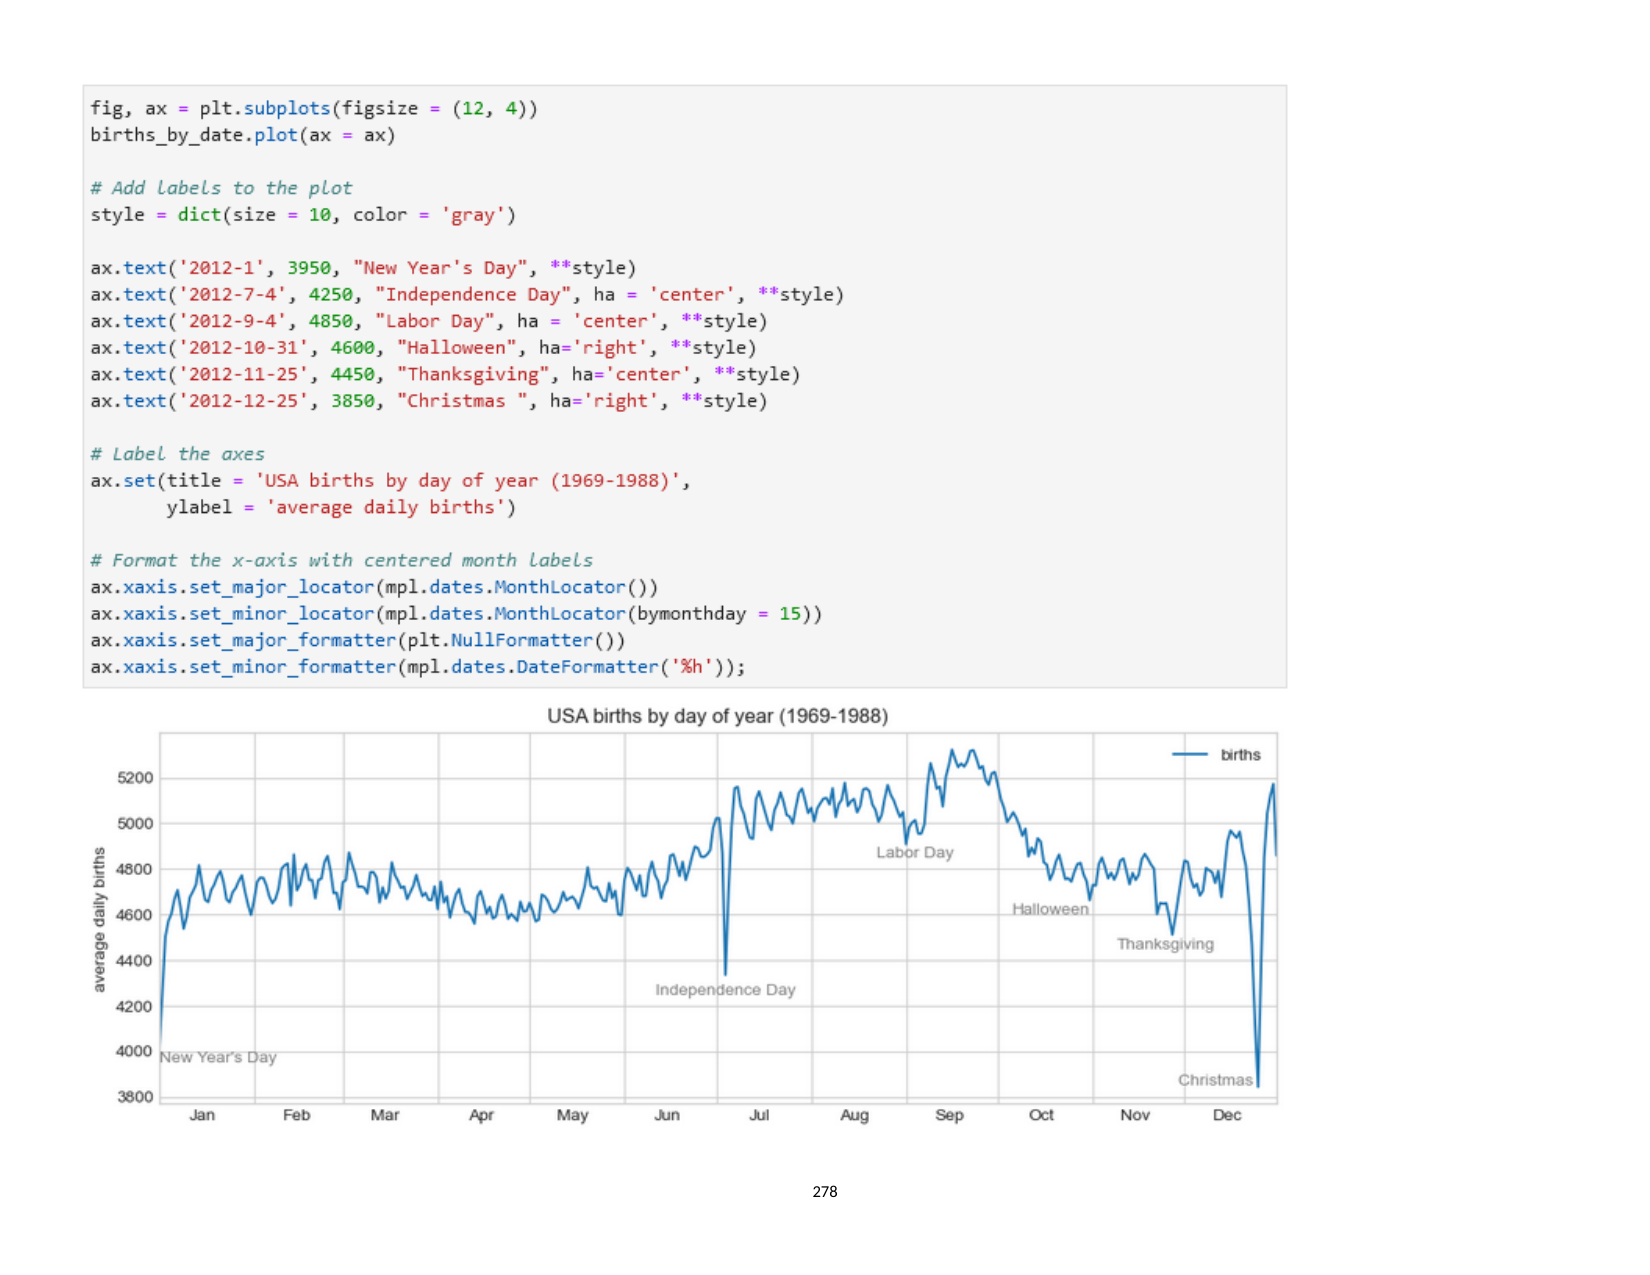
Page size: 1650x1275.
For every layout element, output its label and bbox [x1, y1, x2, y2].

picture [75, 75, 1294, 1144]
